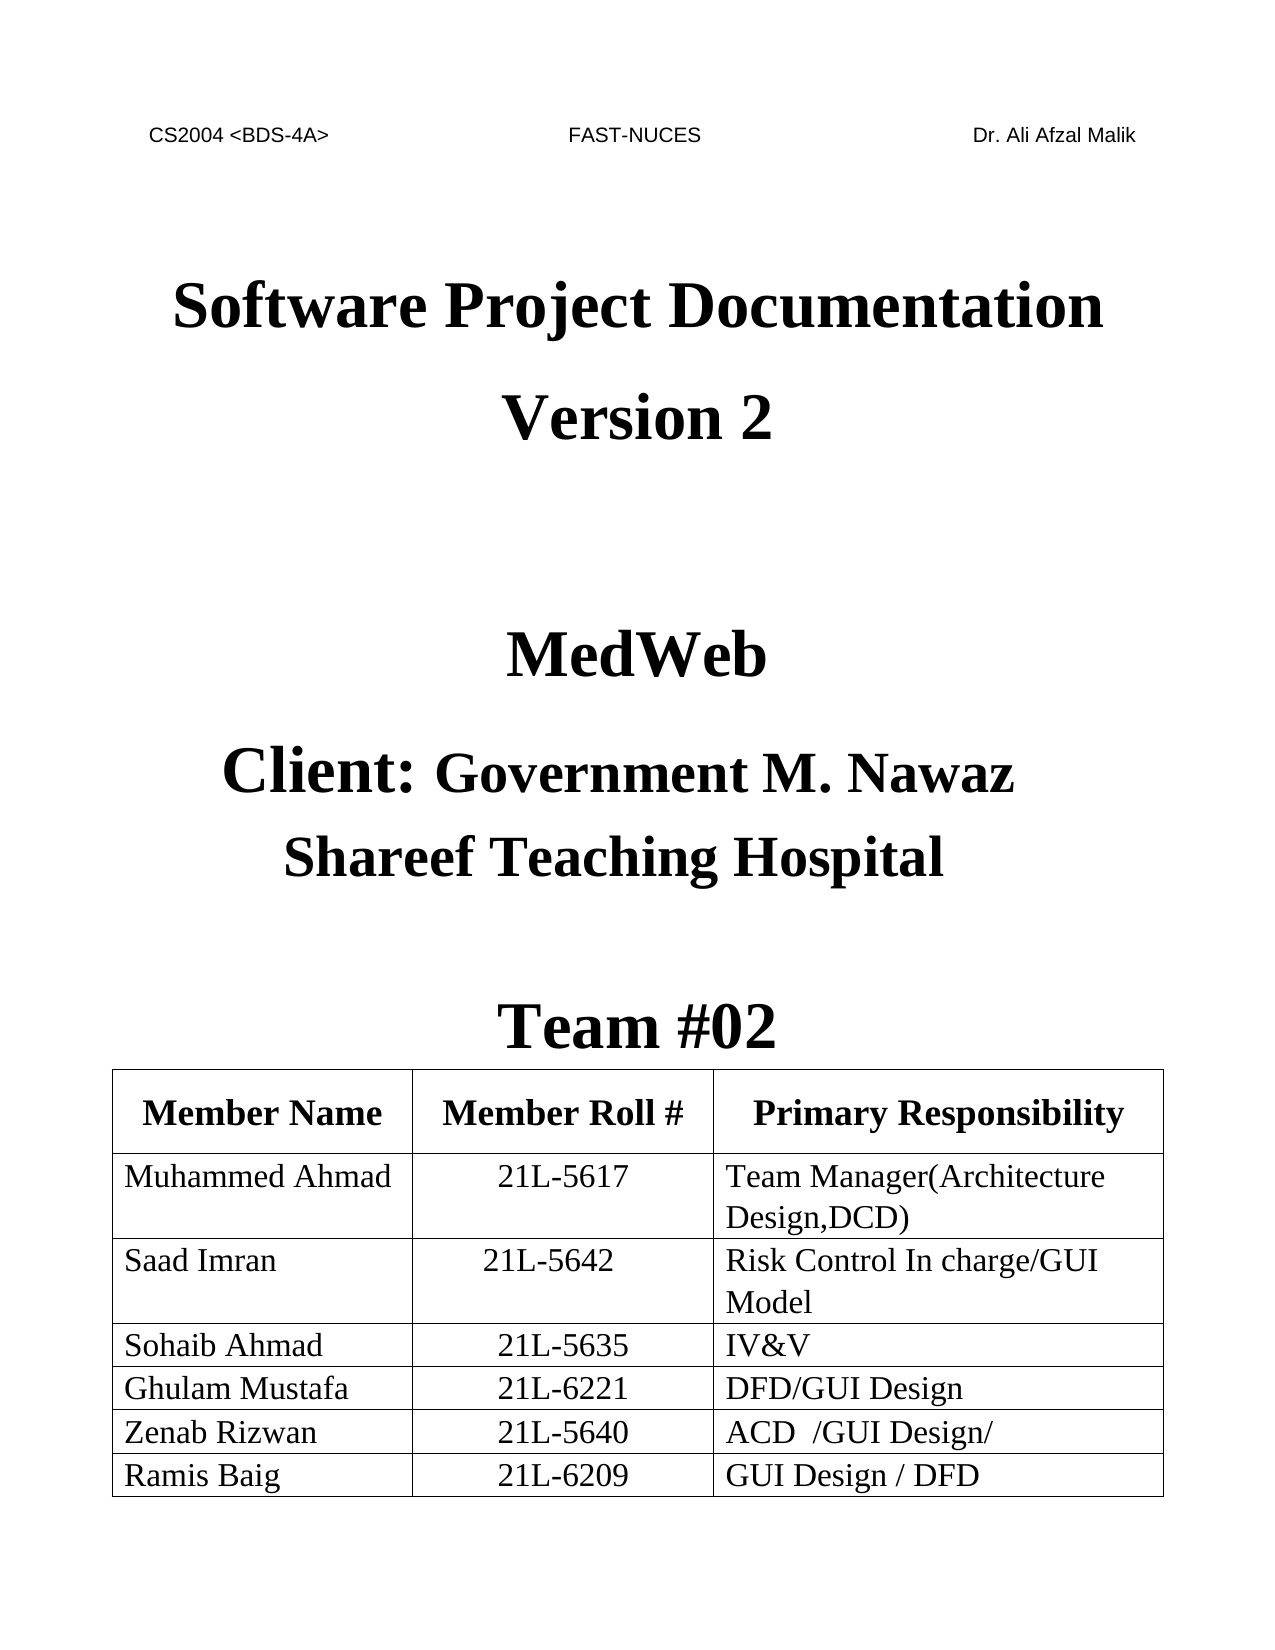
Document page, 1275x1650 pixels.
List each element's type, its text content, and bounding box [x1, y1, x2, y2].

table_cell DFD/GUI Design [714, 1367, 1163, 1409]
table_cell Risk Control In charge/GUI Model [714, 1239, 1163, 1323]
table_header Primary Responsibility [714, 1070, 1163, 1153]
text MedWeb [150, 614, 1125, 690]
table_cell 21L-6221 [413, 1367, 713, 1409]
table_cell 21L-5617 [413, 1154, 713, 1238]
text Team #02 [150, 987, 1125, 1063]
table_header Member Name [113, 1070, 412, 1153]
table_cell Zenab Rizwan [113, 1410, 412, 1453]
table_header Member Roll # [413, 1070, 713, 1153]
table_cell Ramis Baig [113, 1454, 412, 1496]
table_cell IV&V [714, 1324, 1163, 1366]
table_cell ACD /GUI Design/ [714, 1410, 1163, 1453]
table_cell Saad Imran [113, 1239, 412, 1323]
text Version 2 [150, 377, 1125, 454]
table_cell Muhammed Ahmad [113, 1154, 412, 1238]
table_cell 21L-5635 [413, 1324, 713, 1366]
table_cell Ghulam Mustafa [113, 1367, 412, 1409]
text CS2004 <BDS-4A> FAST-NUCES Dr. Ali Afzal Malik [148, 123, 1142, 147]
table_cell GUI Design / DFD [714, 1454, 1163, 1496]
text Software Project Documentation [172, 265, 1142, 342]
table_cell 21L-5640 [413, 1410, 713, 1453]
table_cell 21L-5642 [413, 1239, 713, 1323]
table_cell Sohaib Ahmad [113, 1324, 412, 1366]
text Client: Government M. Nawaz Shareef Teaching Hospital [221, 730, 1142, 891]
table_cell Team Manager(Architecture Design,DCD) [714, 1154, 1163, 1238]
table_cell 21L-6209 [413, 1454, 713, 1496]
